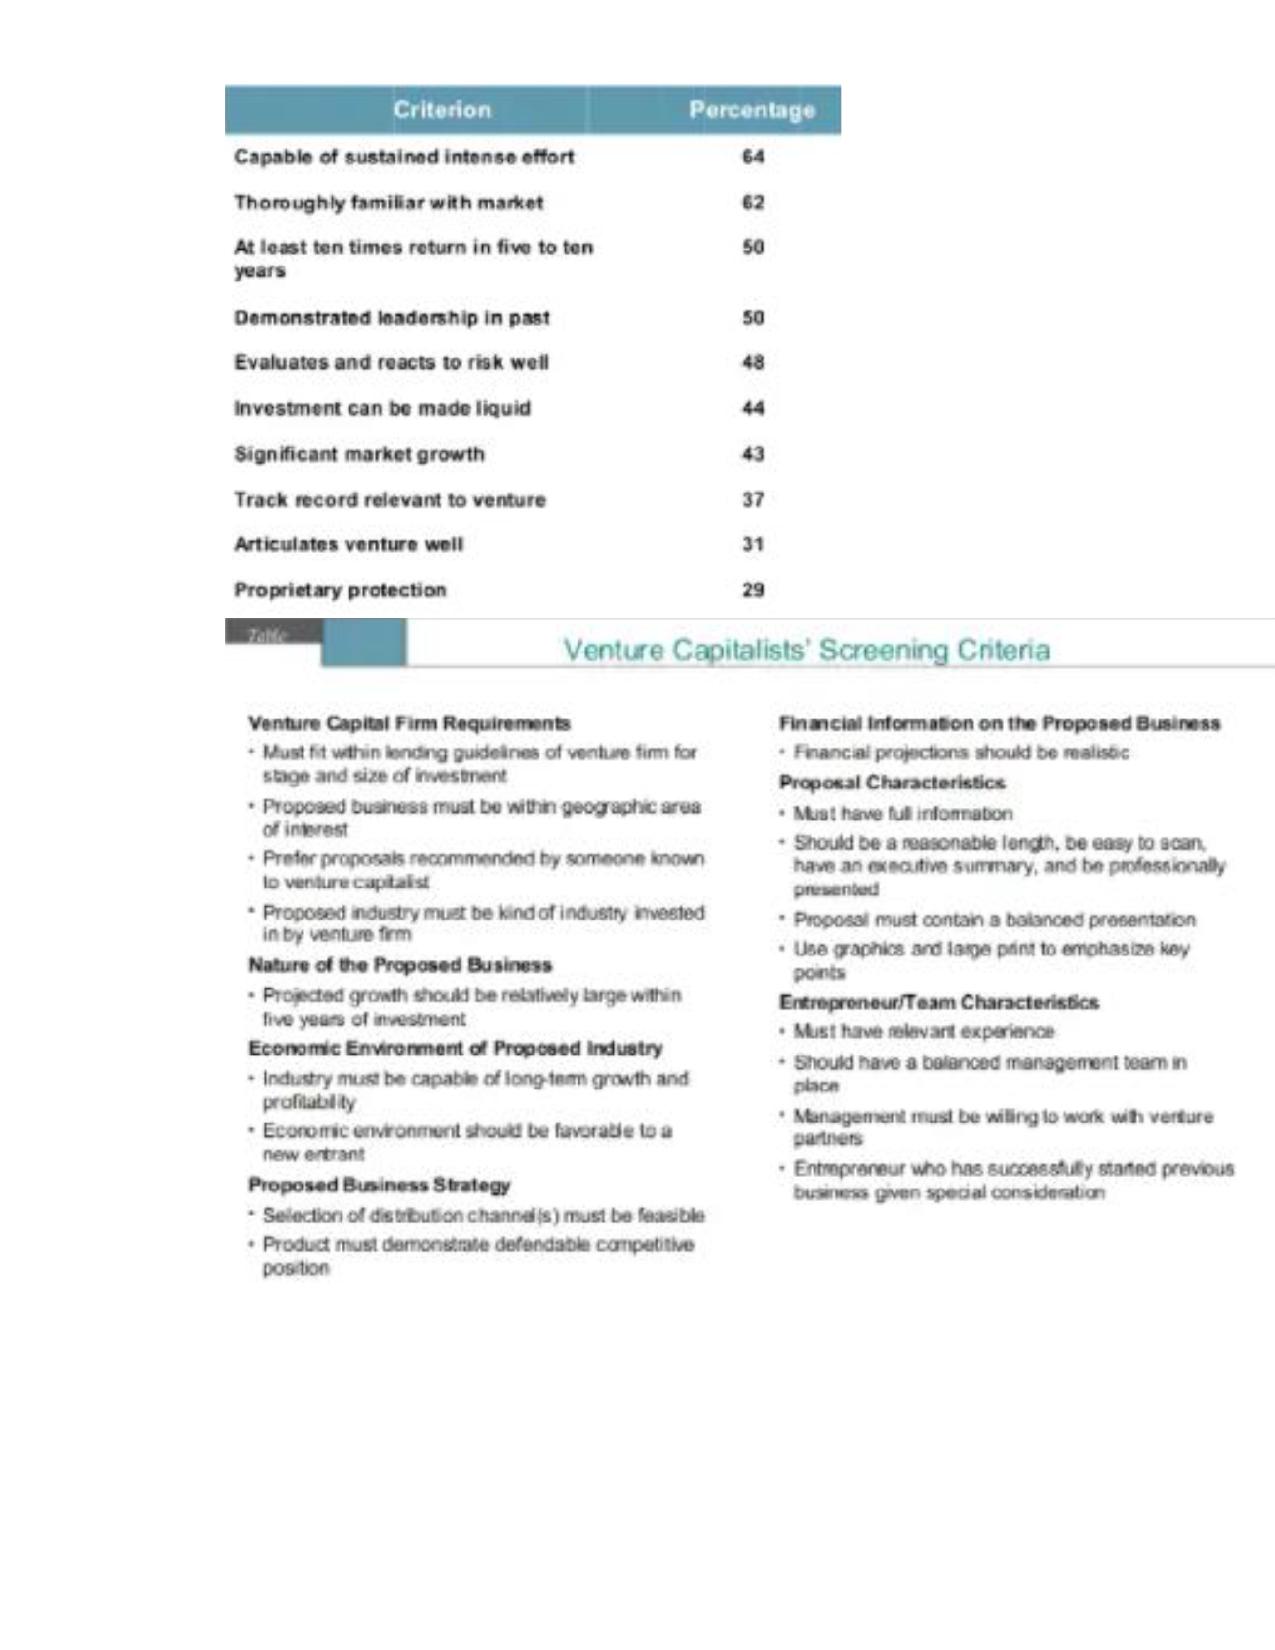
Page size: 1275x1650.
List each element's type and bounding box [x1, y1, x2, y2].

picture [225, 84, 842, 615]
picture [225, 618, 1275, 1291]
